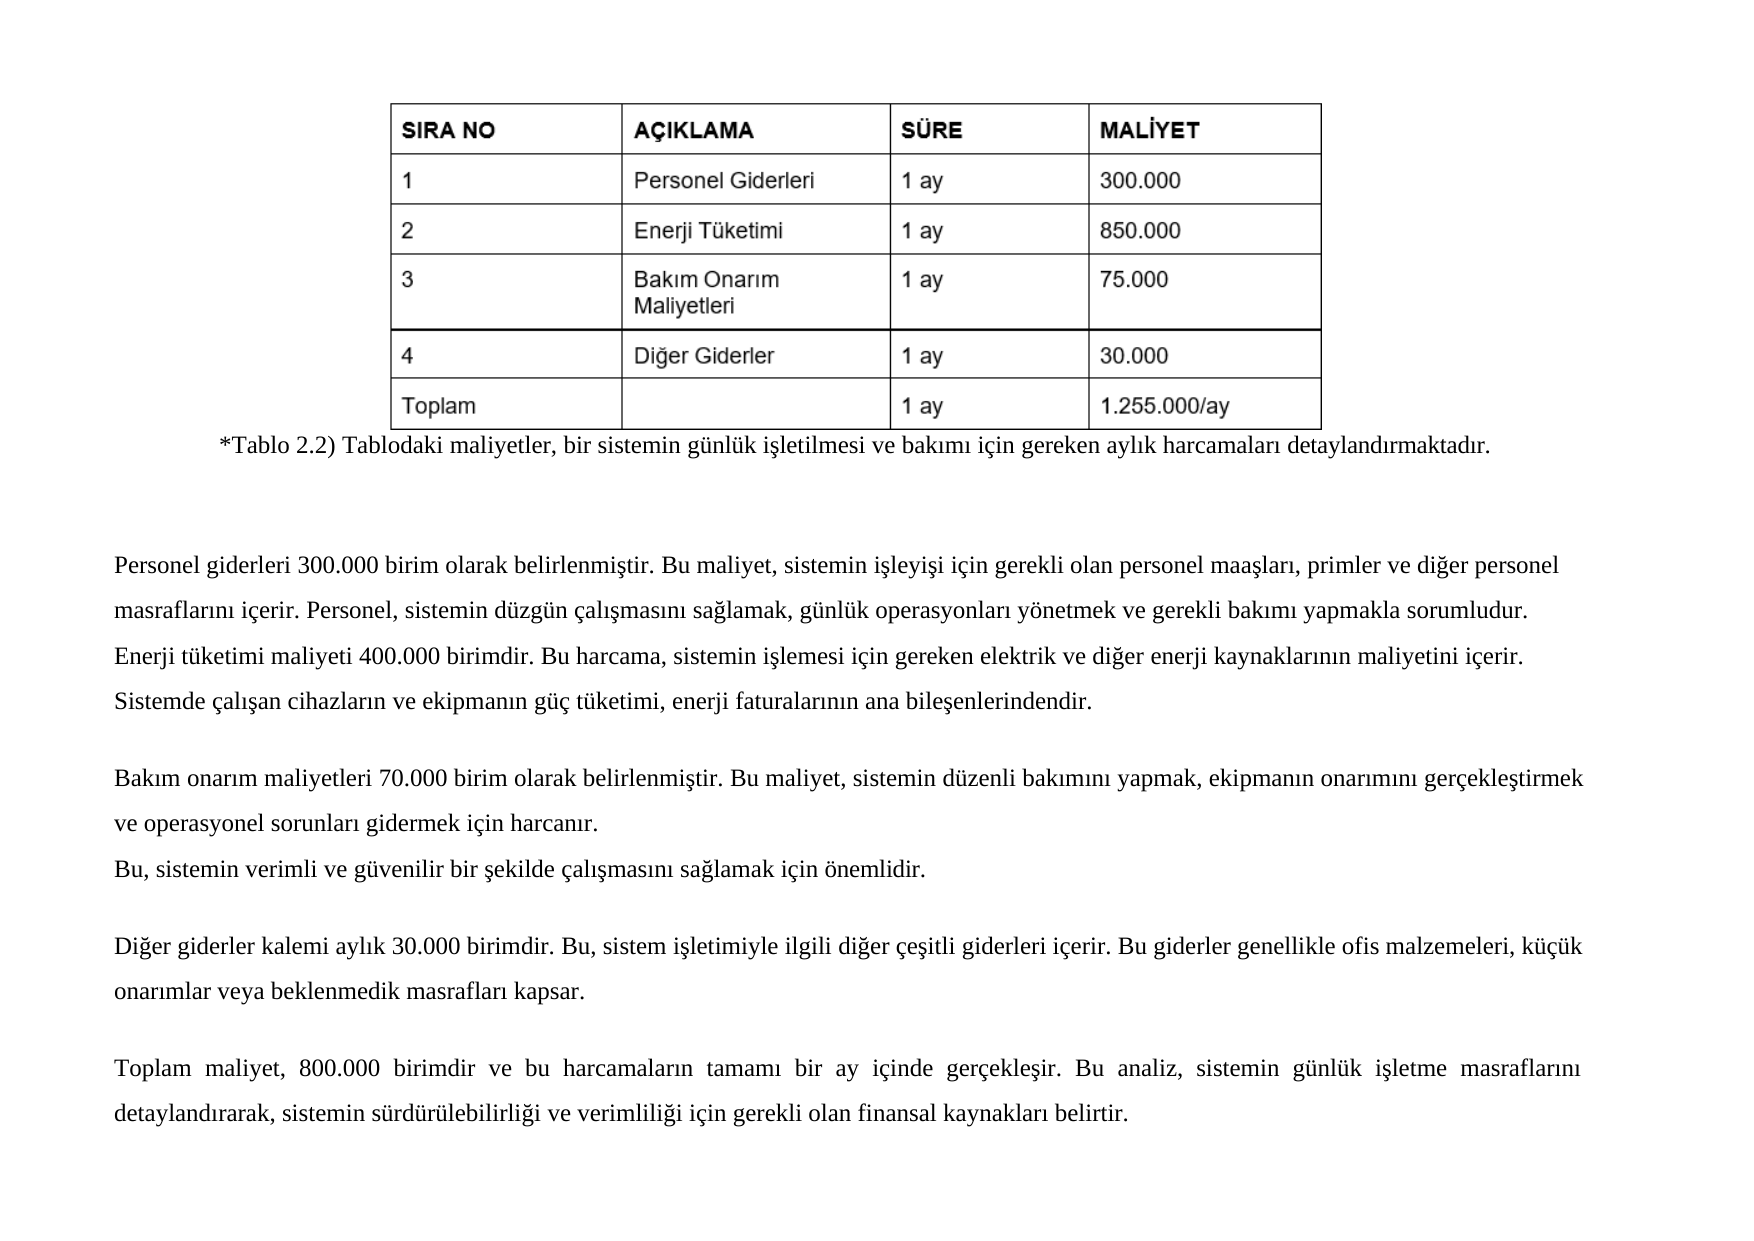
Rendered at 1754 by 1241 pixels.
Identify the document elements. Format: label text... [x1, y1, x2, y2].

text Enerji tüketimi maliyeti 400.000 birimdir. Bu harcama, sistemin işlemesi için gereken elektrik ve diğer enerji kaynaklarının maliyetini içerir. Sistemde çalışan cihazların ve ekipmanın güç tüketimi, enerji faturalarının ana bileşenlerindendir. [114, 641, 1588, 715]
text Bakım onarım maliyetleri 70.000 birim olarak belirlenmiştir. Bu maliyet, sistemin düzenli bakımını yapmak, ekipmanın onarımını gerçekleştirmek ve operasyonel sorunları gidermek için harcanır. [114, 763, 1606, 837]
text Diğer giderler kalemi aylık 30.000 birimdir. Bu, sistem işletimiyle ilgili diğer çeşitli giderleri içerir. Bu giderler genellikle ofis malzemeleri, küçük onarımlar veya beklenmedik masrafları kapsar. [114, 931, 1584, 1005]
text *Tablo 2.2) Tablodaki maliyetler, bir sistemin günlük işletilmesi ve bakımı için gereken aylık harcamaları detaylandırmaktadır. [103, 430, 1606, 459]
picture [388, 102, 1322, 430]
text Personel giderleri 300.000 birim olarak belirlenmiştir. Bu maliyet, sistemin işleyişi için gerekli olan personel maaşları, primler ve diğer personel masraflarını içerir. Personel, sistemin düzgün çalışmasını sağlamak, günlük operasyonları yönetmek ve gerekli bakımı yapmakla sorumludur. [114, 550, 1606, 624]
text Toplam maliyet, 800.000 birimdir ve bu harcamaların tamamı bir ay içinde gerçekleşir. Bu analiz, sistemin günlük işletme masraflarını detaylandırarak, sistemin sürdürülebilirliği ve verimliliği için gerekli olan finansal kaynakları belirtir. [114, 1053, 1581, 1127]
text Bu, sistemin verimli ve güvenilir bir şekilde çalışmasını sağlamak için önemlidir. [114, 854, 1606, 883]
